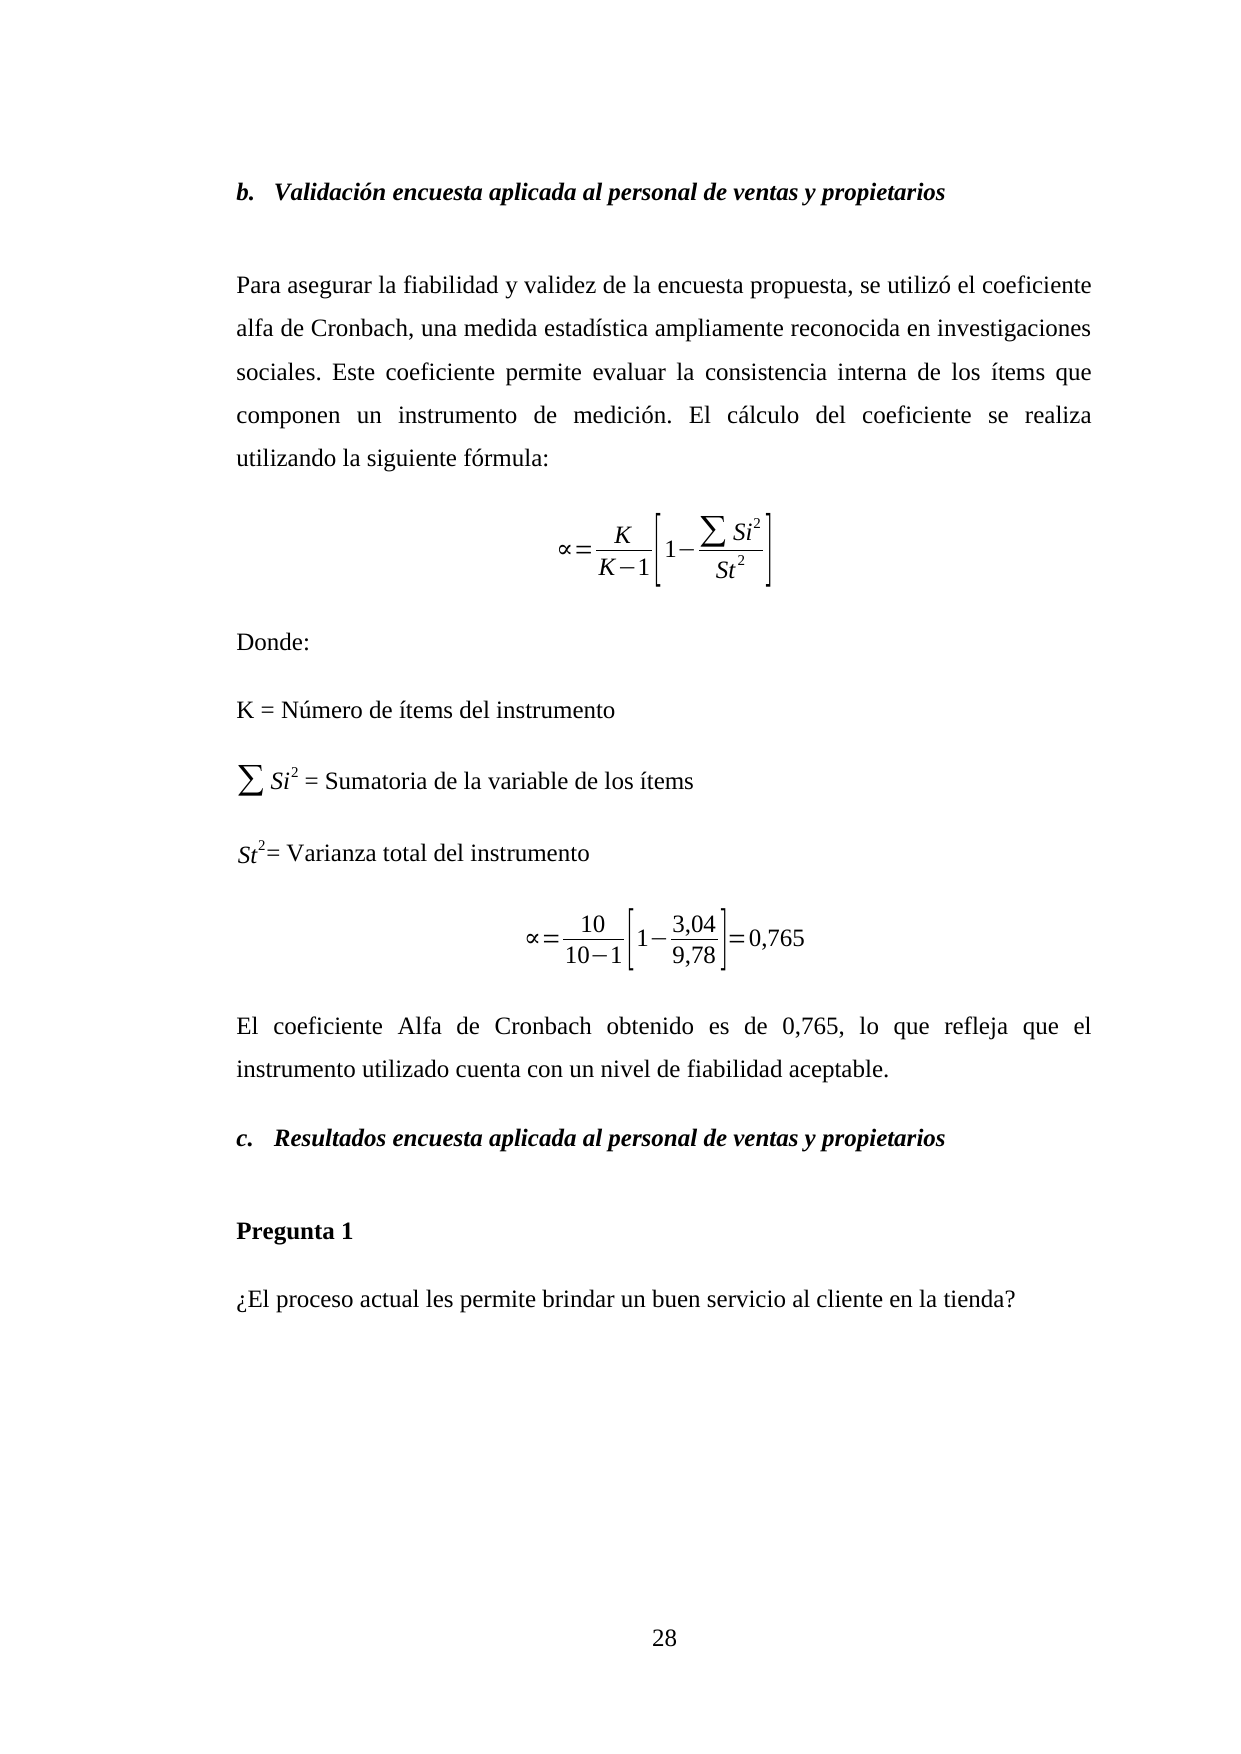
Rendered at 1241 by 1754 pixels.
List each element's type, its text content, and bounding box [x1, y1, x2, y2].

list Validación encuesta aplicada al personal de ventas y propietarios [236, 177, 1092, 206]
text Donde: [236, 627, 1092, 655]
text El coeficiente Alfa de Cronbach obtenido es de 0,765, lo que refleja que el instrumento utilizado cuenta con un nivel de fiabilidad aceptable. [236, 1011, 1092, 1083]
text Pregunta 1 [236, 1216, 1092, 1244]
list Resultados encuesta aplicada al personal de ventas y propietarios [236, 1123, 1092, 1151]
text Para asegurar la fiabilidad y validez de la encuesta propuesta, se utilizó el coeficiente alfa de Cronbach, una medida estadística ampliamente reconocida en investigaciones sociales. Este coeficiente permite evaluar la consistencia interna de los ítems que componen un instrumento de medición. El cálculo del coeficiente se realiza utilizando la siguiente fórmula: [236, 270, 1092, 472]
text = Sumatoria de la variable de los ítems [236, 763, 1092, 797]
text ¿El proceso actual les permite brindar un buen servicio al cliente en la tienda? [236, 1284, 1092, 1313]
text = Varianza total del instrumento [236, 837, 1092, 868]
text K = Número de ítems del instrumento [236, 695, 1092, 723]
